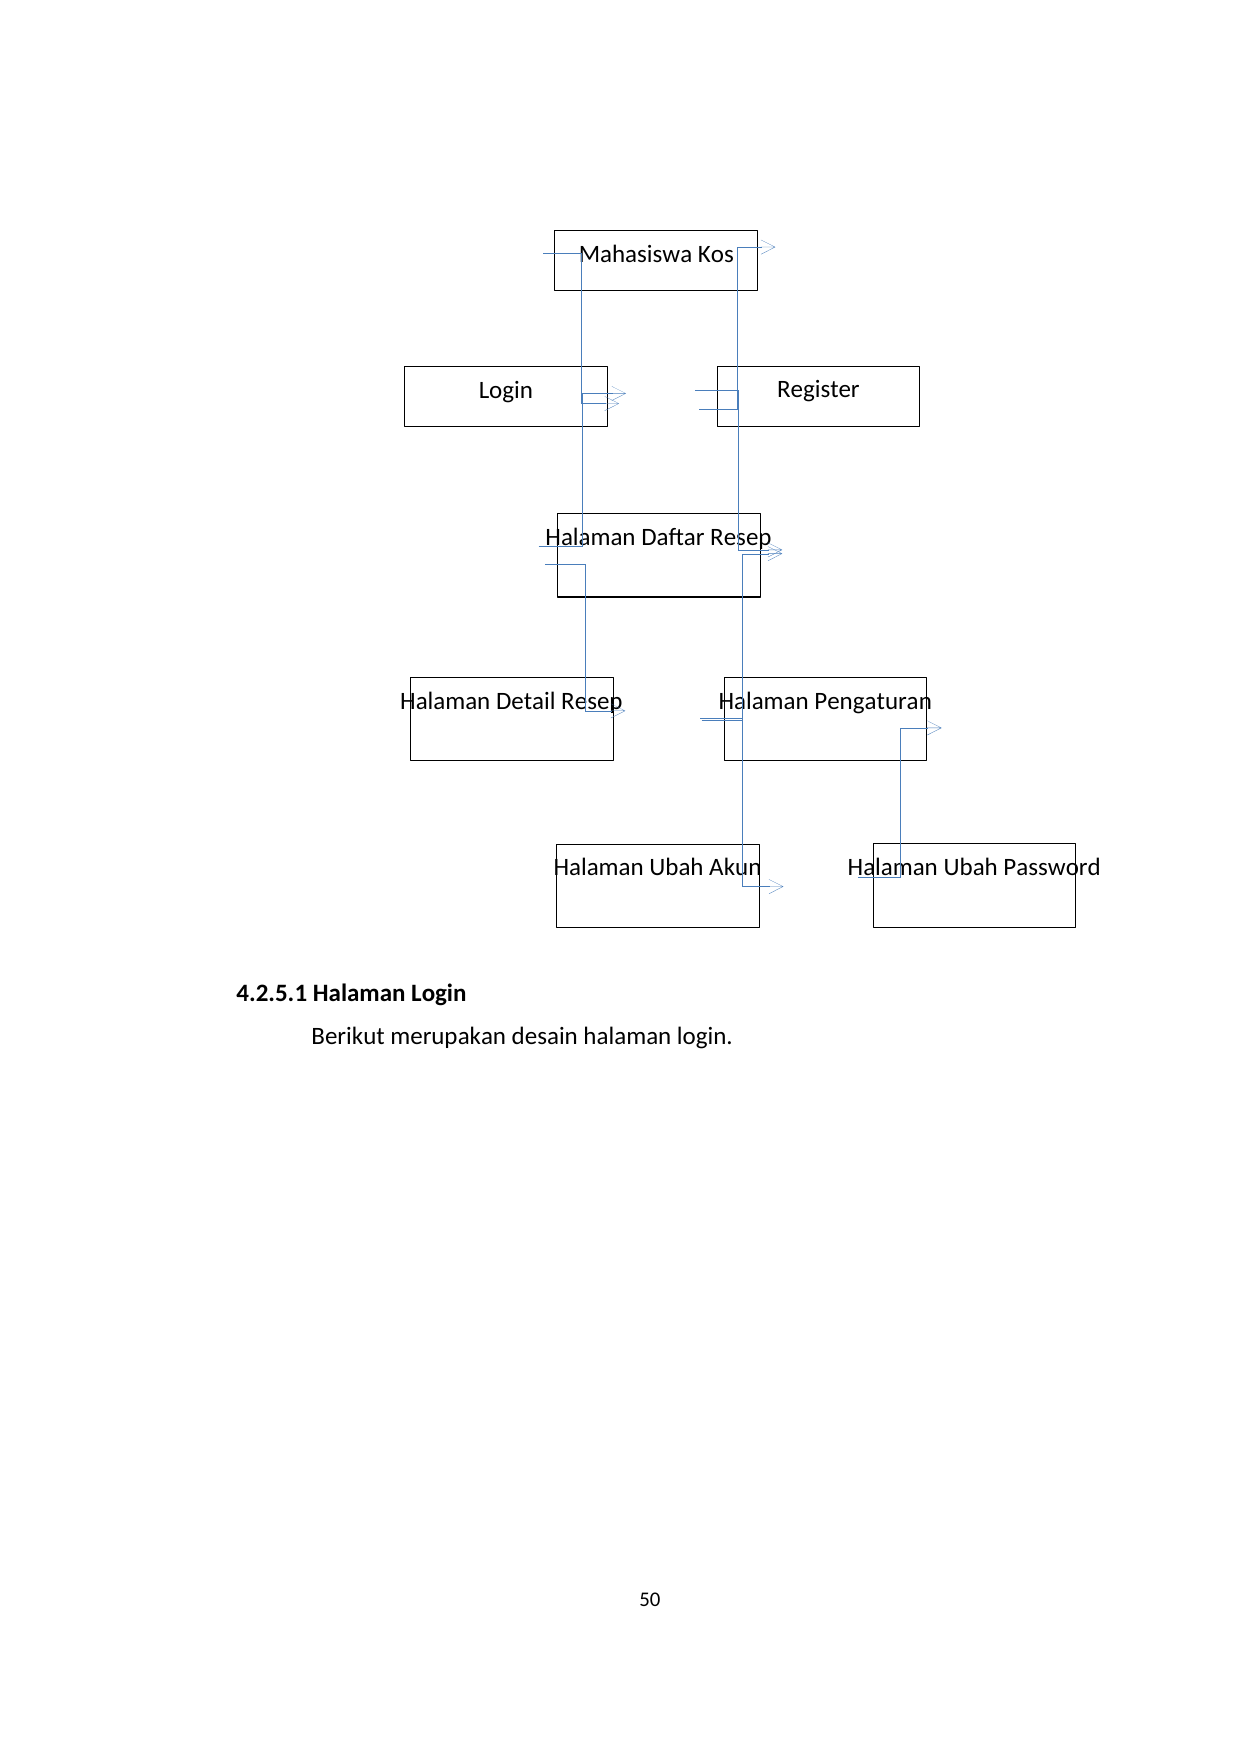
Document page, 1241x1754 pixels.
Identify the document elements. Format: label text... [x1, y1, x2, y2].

subtitle Halaman Login [236, 977, 1063, 1008]
text Berikut merupakan desain halaman login. [236, 1020, 1063, 1051]
